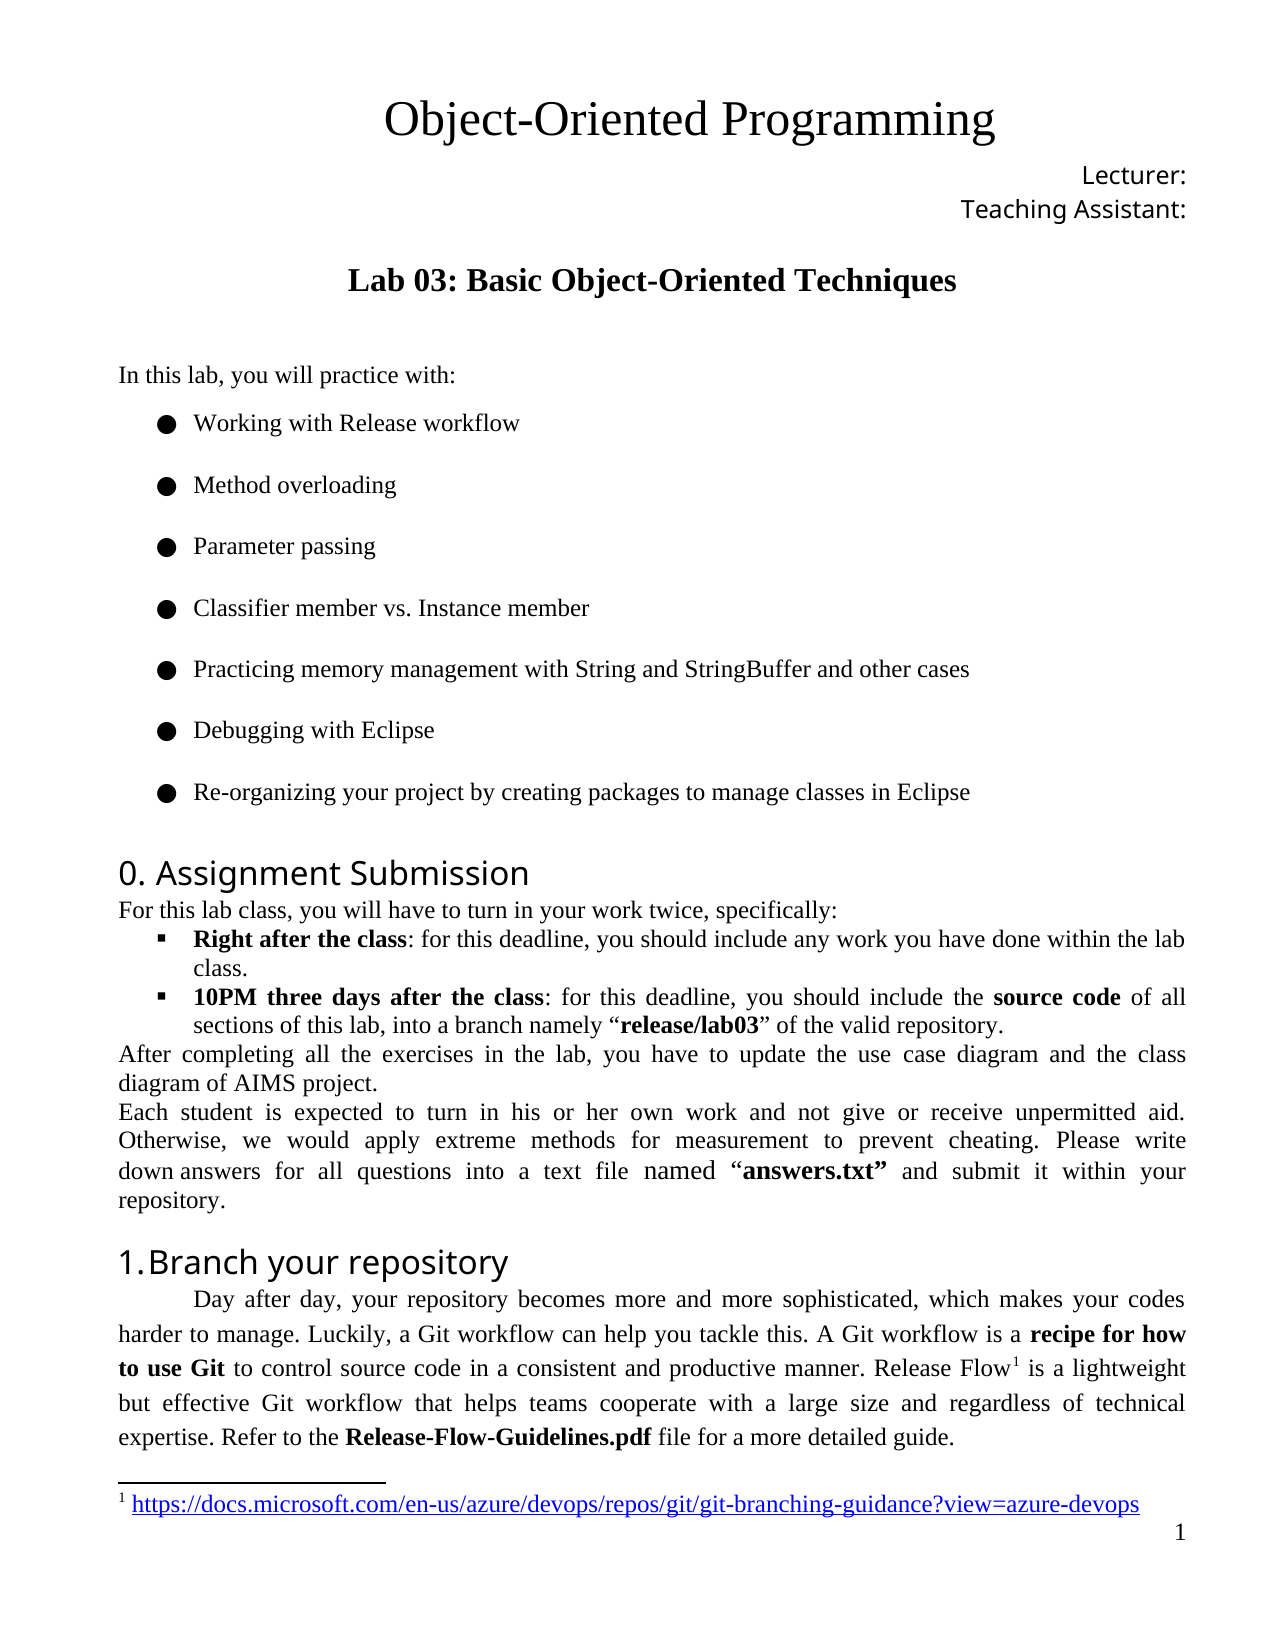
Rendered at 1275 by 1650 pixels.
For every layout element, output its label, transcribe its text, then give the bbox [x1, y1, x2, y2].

subtitle Branch your repository [117, 1239, 1186, 1284]
list 10PM three days after the class: for this deadline, you should include the source code of all sections of this lab, into a branch namely “release/lab03” of the valid repository. [156, 982, 1186, 1039]
text Teaching Assistant: [118, 192, 1186, 226]
list Debugging with Eclipse [156, 702, 1186, 753]
list Re-organizing your project by creating packages to manage classes in Eclipse [156, 763, 1186, 815]
text Lab 03: Basic Object-Oriented Techniques [118, 260, 1186, 298]
text Day after day, your repository becomes more and more sophisticated, which makes your codes harder to manage. Luckily, a Git workflow can help you tackle this. A Git workflow is a recipe for how to use Git to control source code in a consistent and productive manner. Release Flow is a lightweight but effective Git workflow that helps teams cooperate with a large size and regardless of technical expertise. Refer to the Release-Flow-Guidelines.pdf file for a more detailed guide. [118, 1284, 1186, 1451]
list Method overloading [156, 456, 1186, 507]
text In this lab, you will practice with: [118, 360, 1186, 389]
text Object-Oriented Programming [118, 89, 1186, 146]
list Practicing memory management with String and StringBuffer and other cases [156, 641, 1186, 692]
text Each student is expected to turn in his or her own work and not give or receive unpermitted aid. Otherwise, we would apply extreme methods for measurement to prevent cheating. Please write down answers for all questions into a text file named “answers.txt” and submit it within your repository. [118, 1097, 1186, 1214]
subtitle Assignment Submission [118, 850, 1186, 895]
text After completing all the exercises in the lab, you have to update the use case diagram and the class diagram of AIMS project. [118, 1039, 1186, 1097]
list Parameter passing [156, 518, 1186, 569]
list Right after the class: for this deadline, you should include any work you have done within the lab class. [156, 924, 1186, 982]
list Working with Release workflow [156, 395, 1186, 446]
text Lecturer: [118, 158, 1186, 192]
list Classifier member vs. Instance member [156, 579, 1186, 630]
text For this lab class, you will have to turn in your work twice, specifically: [118, 895, 1186, 924]
